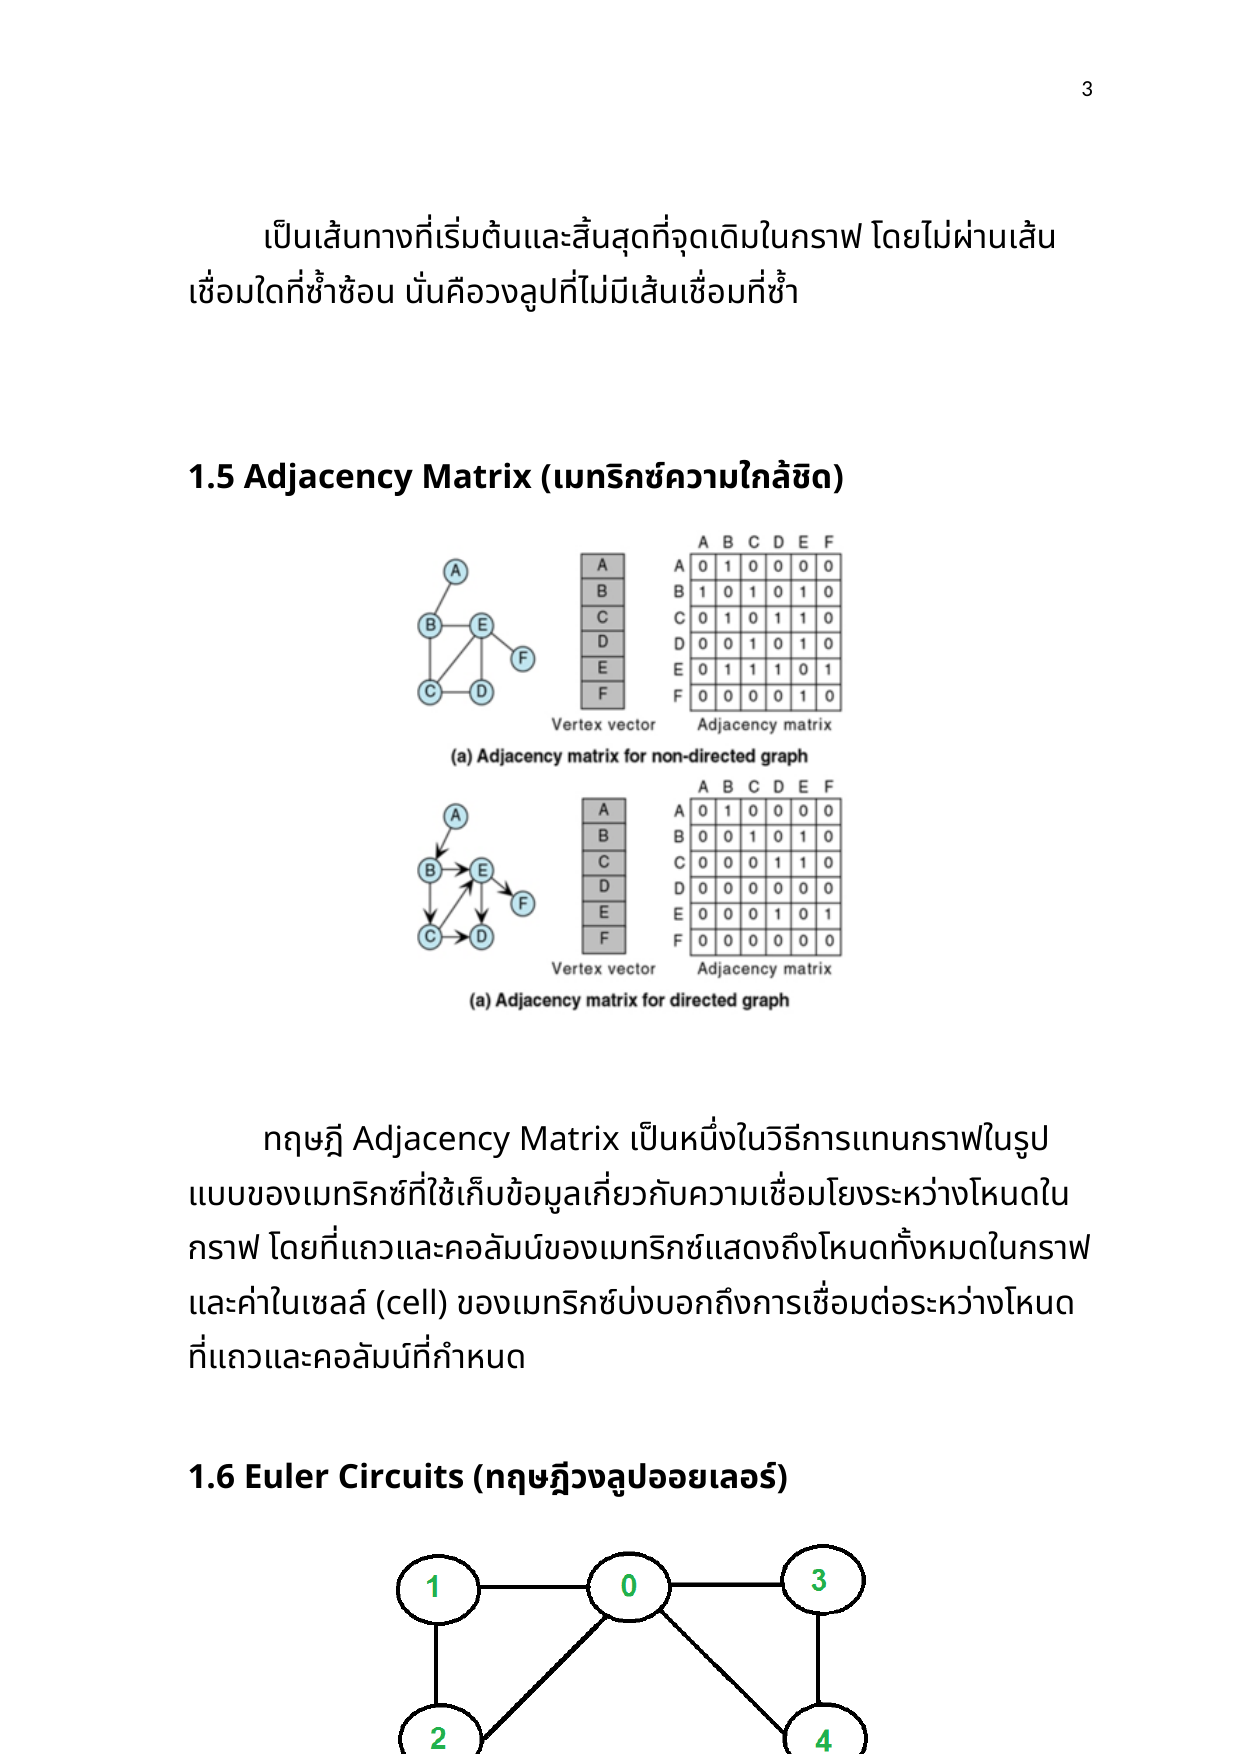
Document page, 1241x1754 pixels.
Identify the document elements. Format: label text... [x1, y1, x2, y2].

text 1.6 Euler Circuits (ทฤษฎีวงลูปออยเลอร์) [187, 1453, 1092, 1504]
text เป็นเส้นทางที่เริ่มต้นและสิ้นสุดที่จุดเดิมในกราฟ โดยไม่ผ่านเส้นเชื่อมใดที่ซ้ำซ้อน นั่นคือวงลูปที่ไม่มีเส้นเชื่อมที่ซ้ำ [187, 213, 1092, 318]
picture [388, 530, 851, 1026]
text ทฤษฎี Adjacency Matrix เป็นหนึ่งในวิธีการแทนกราฟในรูปแบบของเมทริกซ์ที่ใช้เก็บข้อมูลเกี่ยวกับความเชื่อมโยงระหว่างโหนดในกราฟ โดยที่แถวและคอลัมน์ของเมทริกซ์แสดงถึงโหนดทั้งหมดในกราฟ และค่าในเซลล์ (cell) ของเมทริกซ์บ่งบอกถึงการเชื่อมต่อระหว่างโหนดที่แถวและคอลัมน์ที่กำหนด [187, 1115, 1092, 1383]
picture [383, 1525, 897, 1754]
text 1.5 Adjacency Matrix (เมทริกซ์ความใกล้ชิด) [187, 453, 1092, 504]
